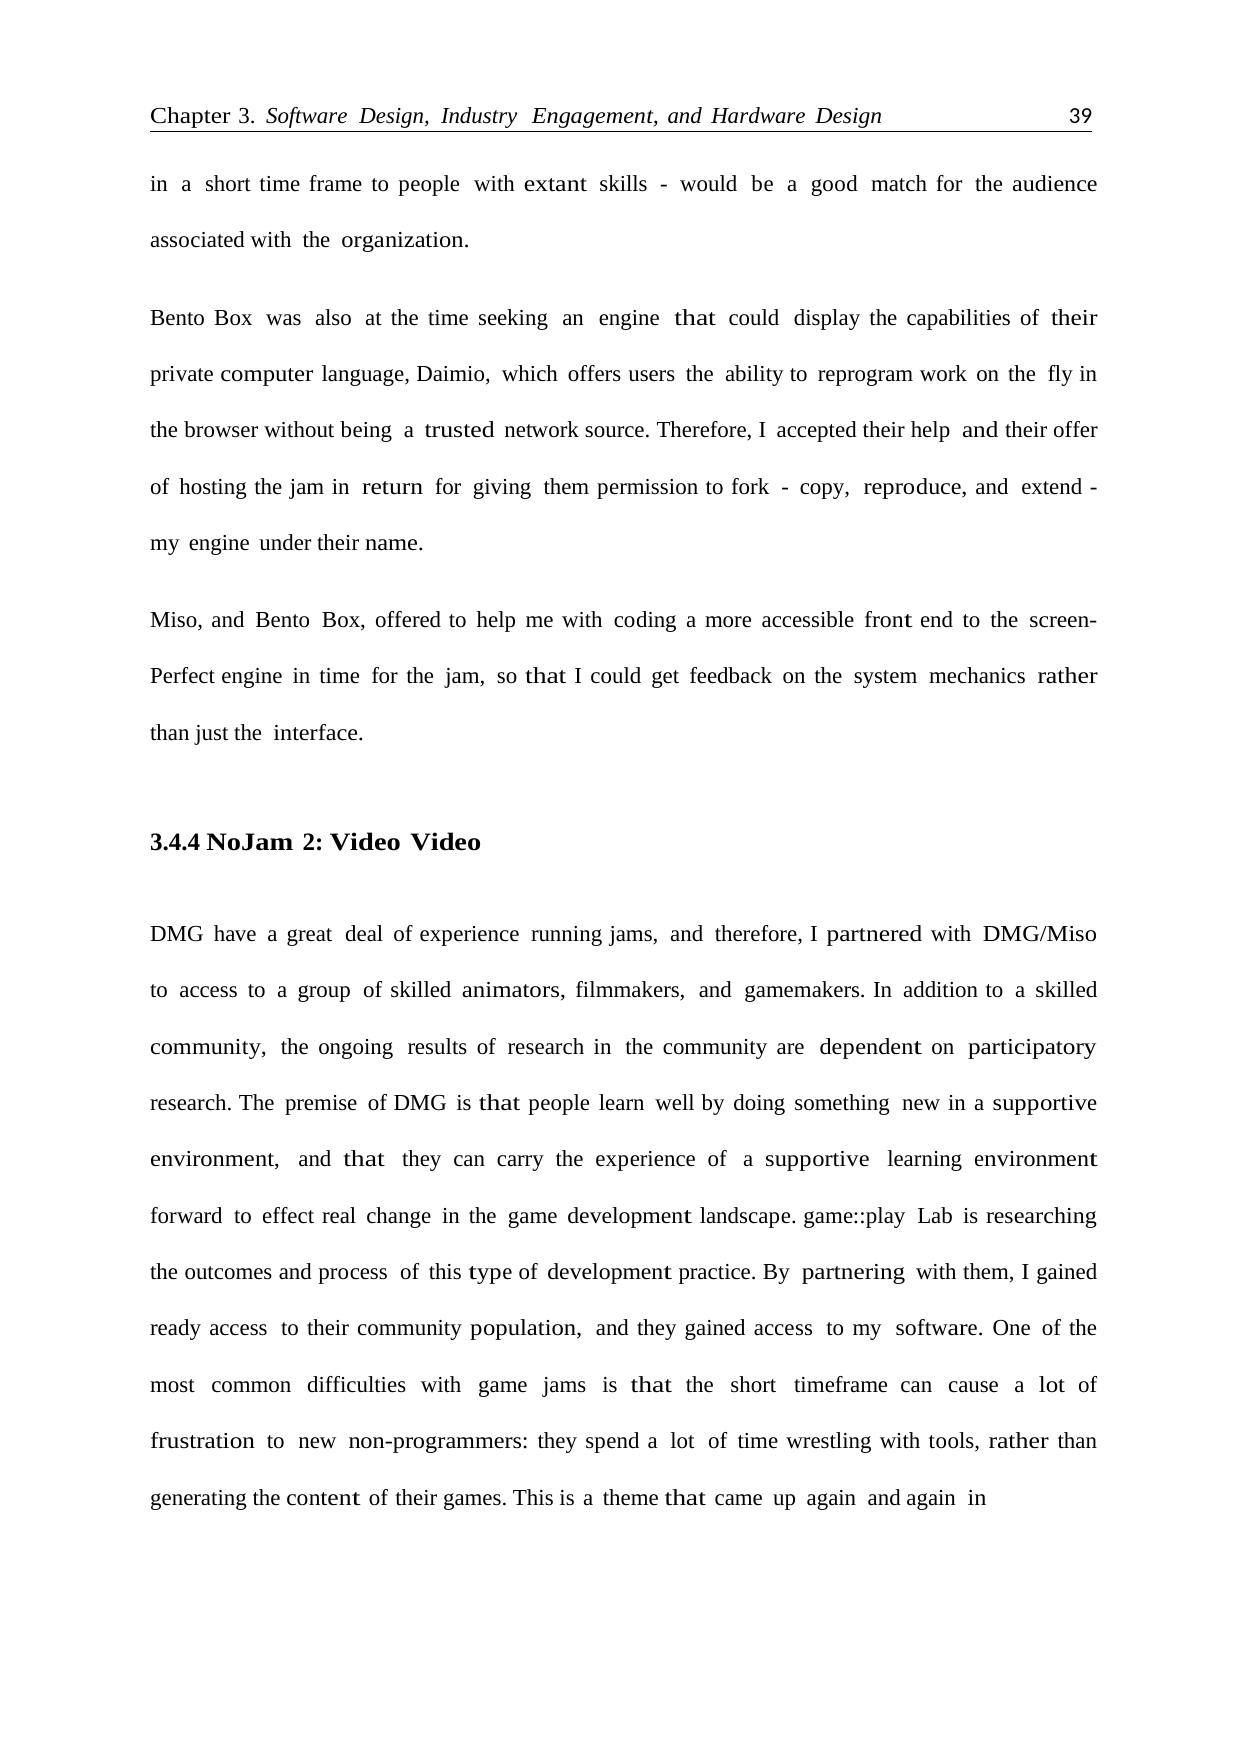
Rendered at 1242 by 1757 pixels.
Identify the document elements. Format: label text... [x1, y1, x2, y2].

text in a short time frame to people with extant skills - would be a good match for the audience associated with the organization. [150, 170, 1098, 253]
text Miso, and Bento Box, offered to help me with coding a more accessible front end to the screen- Perfect engine in time for the jam, so that I could get feedback on the system mechanics rather than just the interface. [150, 606, 1098, 745]
text Bento Box was also at the time seeking an engine that could display the capabilities of their private computer language, Daimio, which offers users the ability to reprogram work on the fly in the browser without being a trusted network source. Therefore, I accepted their help and their offer of hosting the jam in return for giving them permission to fork - copy, reproduce, and extend - my engine under their name. [150, 304, 1098, 555]
text DMG have a great deal of experience running jams, and therefore, I partnered with DMG/Miso to access to a group of skilled animators, filmmakers, and gamemakers. In addition to a skilled community, the ongoing results of research in the community are dependent on participatory research. The premise of DMG is that people learn well by doing something new in a supportive environment, and that they can carry the experience of a supportive learning environment forward to effect real change in the game development landscape. game::play Lab is researching the outcomes and process of this type of development practice. By partnering with them, I gained ready access to their community population, and they gained access to my software. One of the most common difficulties with game jams is that the short timeframe can cause a lot of frustration to new non-programmers: they spend a lot of time wrestling with tools, rather than generating the content of their games. This is a theme that came up again and again in [150, 920, 1098, 1510]
text 3.4.4 NoJam 2: Video Video [150, 827, 524, 856]
